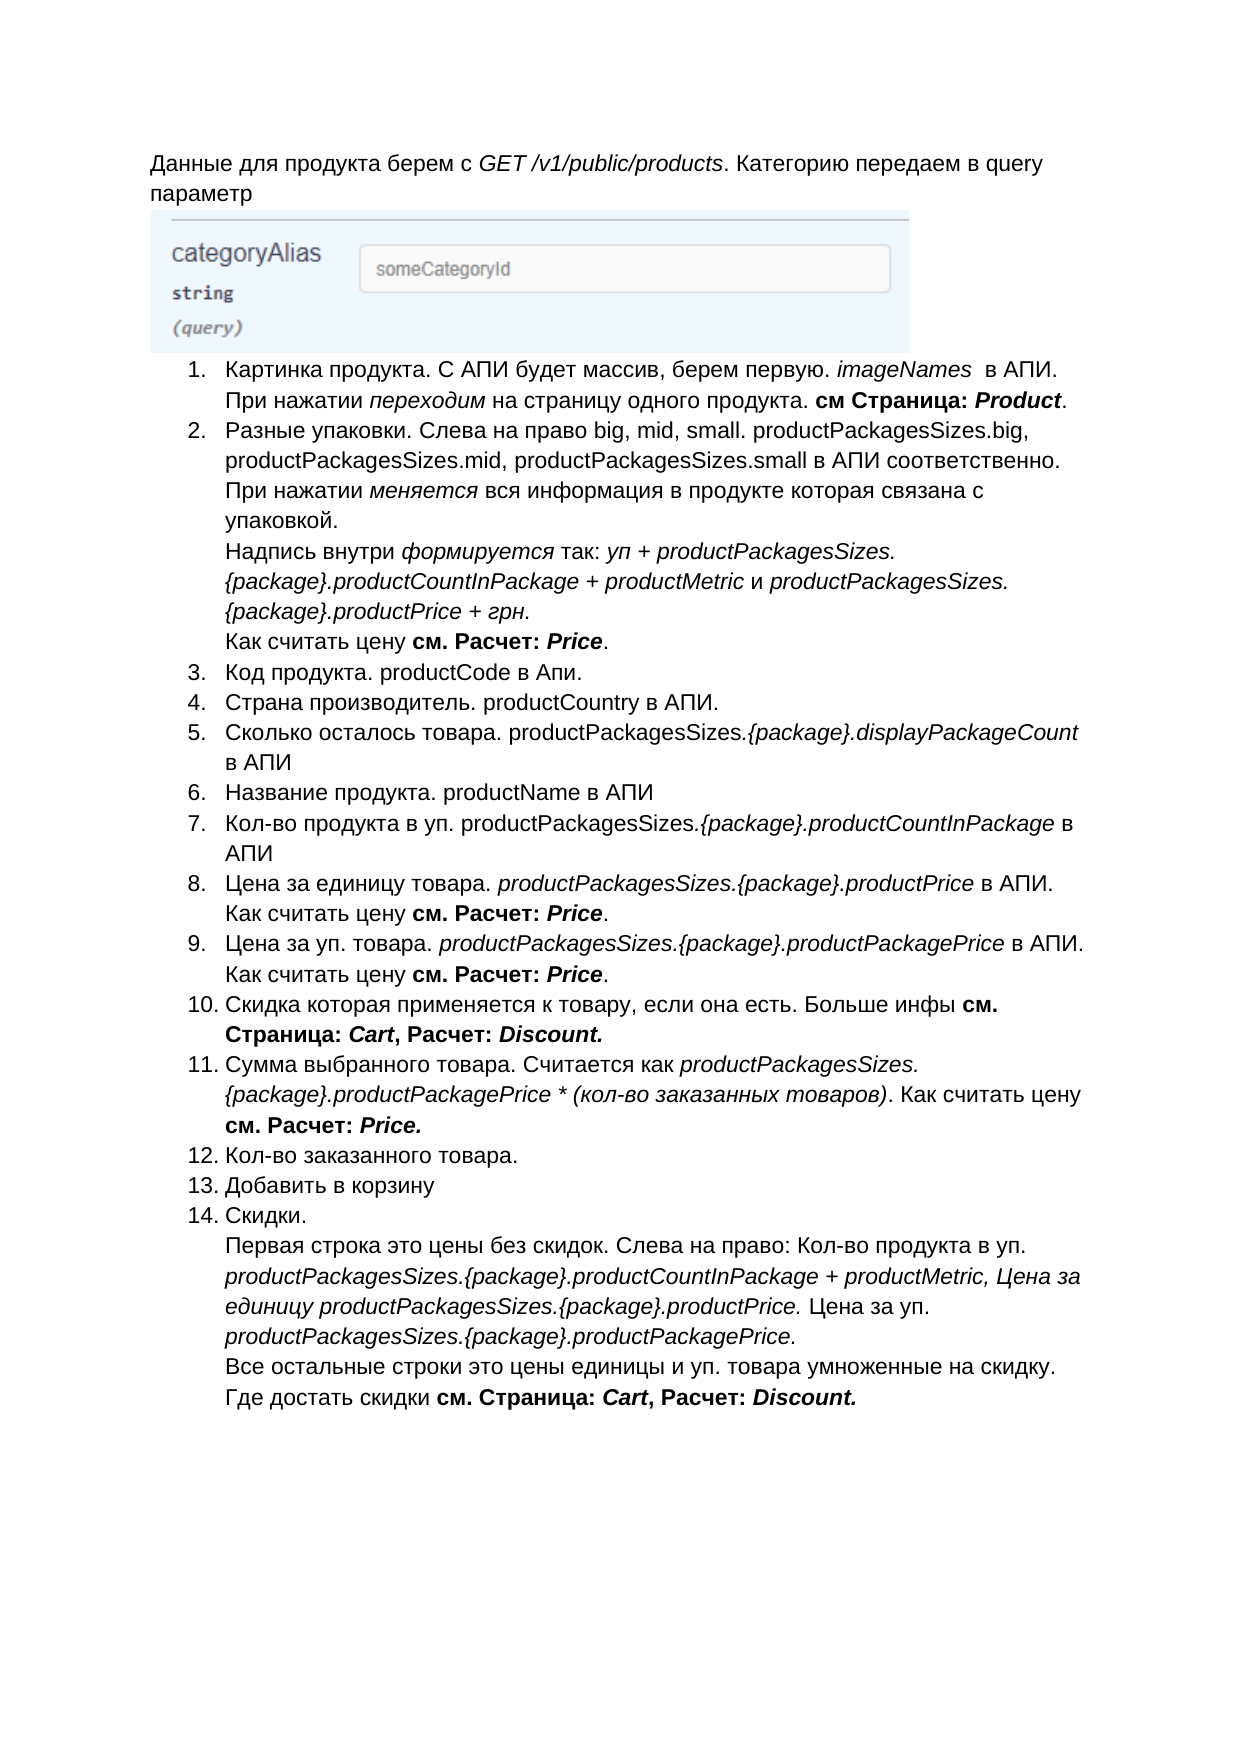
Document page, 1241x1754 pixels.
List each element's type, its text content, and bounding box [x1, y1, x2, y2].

list Разные упаковки. Слева на право big, mid, small. productPackagesSizes.big, productPackagesSizes.mid, productPackagesSizes.small в АПИ соответственно. При нажатии меняется вся информация в продукте которая связана с упаковкой. Надпись внутри формируется так: уп + productPackagesSizes.{package}.productCountInPackage + productMetric и productPackagesSizes.{package}.productPrice + грн. Как считать цену см. Расчет: Price. [187, 417, 1090, 655]
list Сколько осталось товара. productPackagesSizes.{package}.displayPackageCount в АПИ [187, 719, 1090, 776]
list Добавить в корзину [187, 1172, 1090, 1198]
list Цена за единицу товара. productPackagesSizes.{package}.productPrice в АПИ. Как считать цену см. Расчет: Price. [187, 870, 1090, 927]
list Страна производитель. productCountry в АПИ. [187, 689, 1090, 715]
list Цена за уп. товара. productPackagesSizes.{package}.productPackagePrice в АПИ. Как считать цену см. Расчет: Price. [187, 930, 1090, 987]
list Скидки. Первая строка это цены без скидок. Слева на право: Кол-во продукта в уп. productPackagesSizes.{package}.productCountInPackage + productMetric, Цена за единицу productPackagesSizes.{package}.productPrice. Цена за уп. productPackagesSizes.{package}.productPackagePrice. Все остальные строки это цены единицы и уп. товара умноженные на скидку. Где достать скидки см. Страница: Cart, Расчет: Discount. [187, 1202, 1090, 1410]
list Кол-во продукта в уп. productPackagesSizes.{package}.productCountInPackage в АПИ [187, 809, 1090, 866]
list Картинка продукта. С АПИ будет массив, берем первую. imageNames в АПИ. При нажатии переходим на страницу одного продукта. см Страница: Product. [187, 356, 1090, 413]
list Скидка которая применяется к товару, если она есть. Больше инфы см. Страница: Cart, Расчет: Discount. [187, 991, 1090, 1047]
picture [150, 210, 910, 353]
list Кол-во заказанного товара. [187, 1142, 1090, 1168]
list Сумма выбранного товара. Считается как productPackagesSizes.{package}.productPackagePrice * (кол-во заказанных товаров). Как считать цену см. Расчет: Price. [187, 1051, 1090, 1138]
list Код продукта. productCode в Апи. [187, 658, 1090, 685]
list Название продукта. productName в АПИ [187, 779, 1090, 806]
